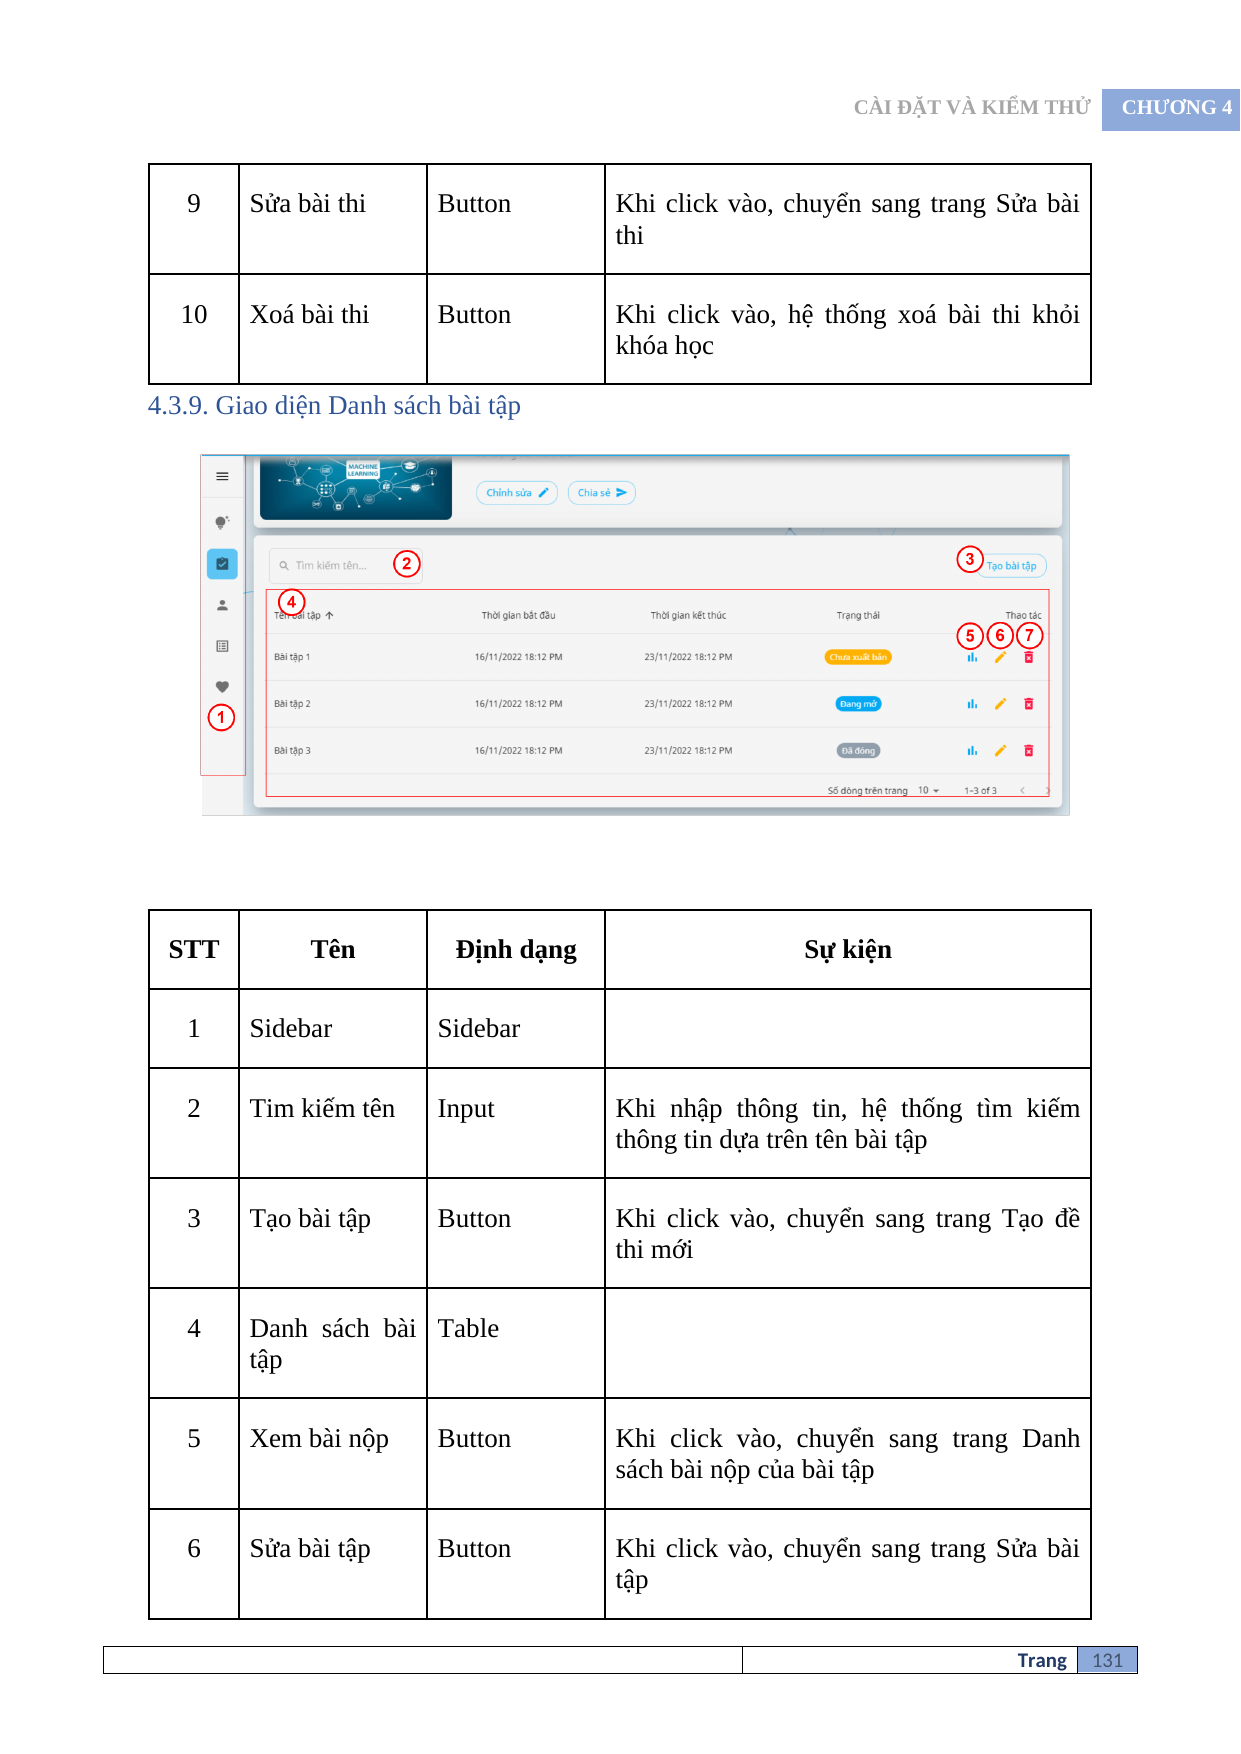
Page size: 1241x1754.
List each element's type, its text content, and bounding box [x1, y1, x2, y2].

table_cell Khi click vào, chuyển sang trang Tạo đề thi mới [606, 1179, 1090, 1287]
table_cell Danh sách bài tập [240, 1289, 426, 1397]
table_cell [606, 165, 1090, 273]
table_cell 3 [150, 1179, 238, 1287]
table_header STT [150, 911, 238, 988]
table_cell [606, 990, 1090, 1067]
table_cell 9 [150, 165, 238, 273]
table_cell Khi nhập thông tin, hệ thống tìm kiếm thông tin dựa trên tên bài tập [606, 1069, 1090, 1177]
table_cell Sidebar [240, 990, 426, 1067]
table_cell 10 [150, 275, 238, 383]
table_cell 5 [150, 1399, 238, 1507]
table_header Sự kiện [606, 911, 1090, 988]
table_cell Button [428, 1510, 604, 1618]
table_cell Xem bài nộp [240, 1399, 426, 1507]
table_cell Tim kiếm tên [240, 1069, 426, 1177]
table_cell Button [428, 1399, 604, 1507]
table_cell Sửa bài tập [240, 1510, 426, 1618]
table_header Tên [240, 911, 426, 988]
table_header Định dạng [428, 911, 604, 988]
table_cell Input [428, 1069, 604, 1177]
table_cell Khi click vào, chuyển sang trang Sửa bài tập [606, 1510, 1090, 1618]
table_cell Sửa bài thi [240, 165, 426, 273]
table_cell Button [428, 165, 604, 273]
table_cell 6 [150, 1510, 238, 1618]
subtitle 4.3.9. Giao diện Danh sách bài tập [148, 389, 1122, 420]
picture [194, 448, 1075, 822]
table_cell [606, 1289, 1090, 1397]
table_cell Button [428, 275, 604, 383]
table_cell Table [428, 1289, 604, 1397]
table_cell Khi click vào, hệ thống xoá bài thi khỏi khóa học [606, 275, 1090, 383]
table_cell Sidebar [428, 990, 604, 1067]
table_cell 4 [150, 1289, 238, 1397]
table_cell 2 [150, 1069, 238, 1177]
table_cell Khi click vào, chuyển sang trang Danh sách bài nộp của bài tập [606, 1399, 1090, 1507]
table_cell 1 [150, 990, 238, 1067]
table_cell Xoá bài thi [240, 275, 426, 383]
table_cell Tạo bài tập [240, 1179, 426, 1287]
table_cell Button [428, 1179, 604, 1287]
